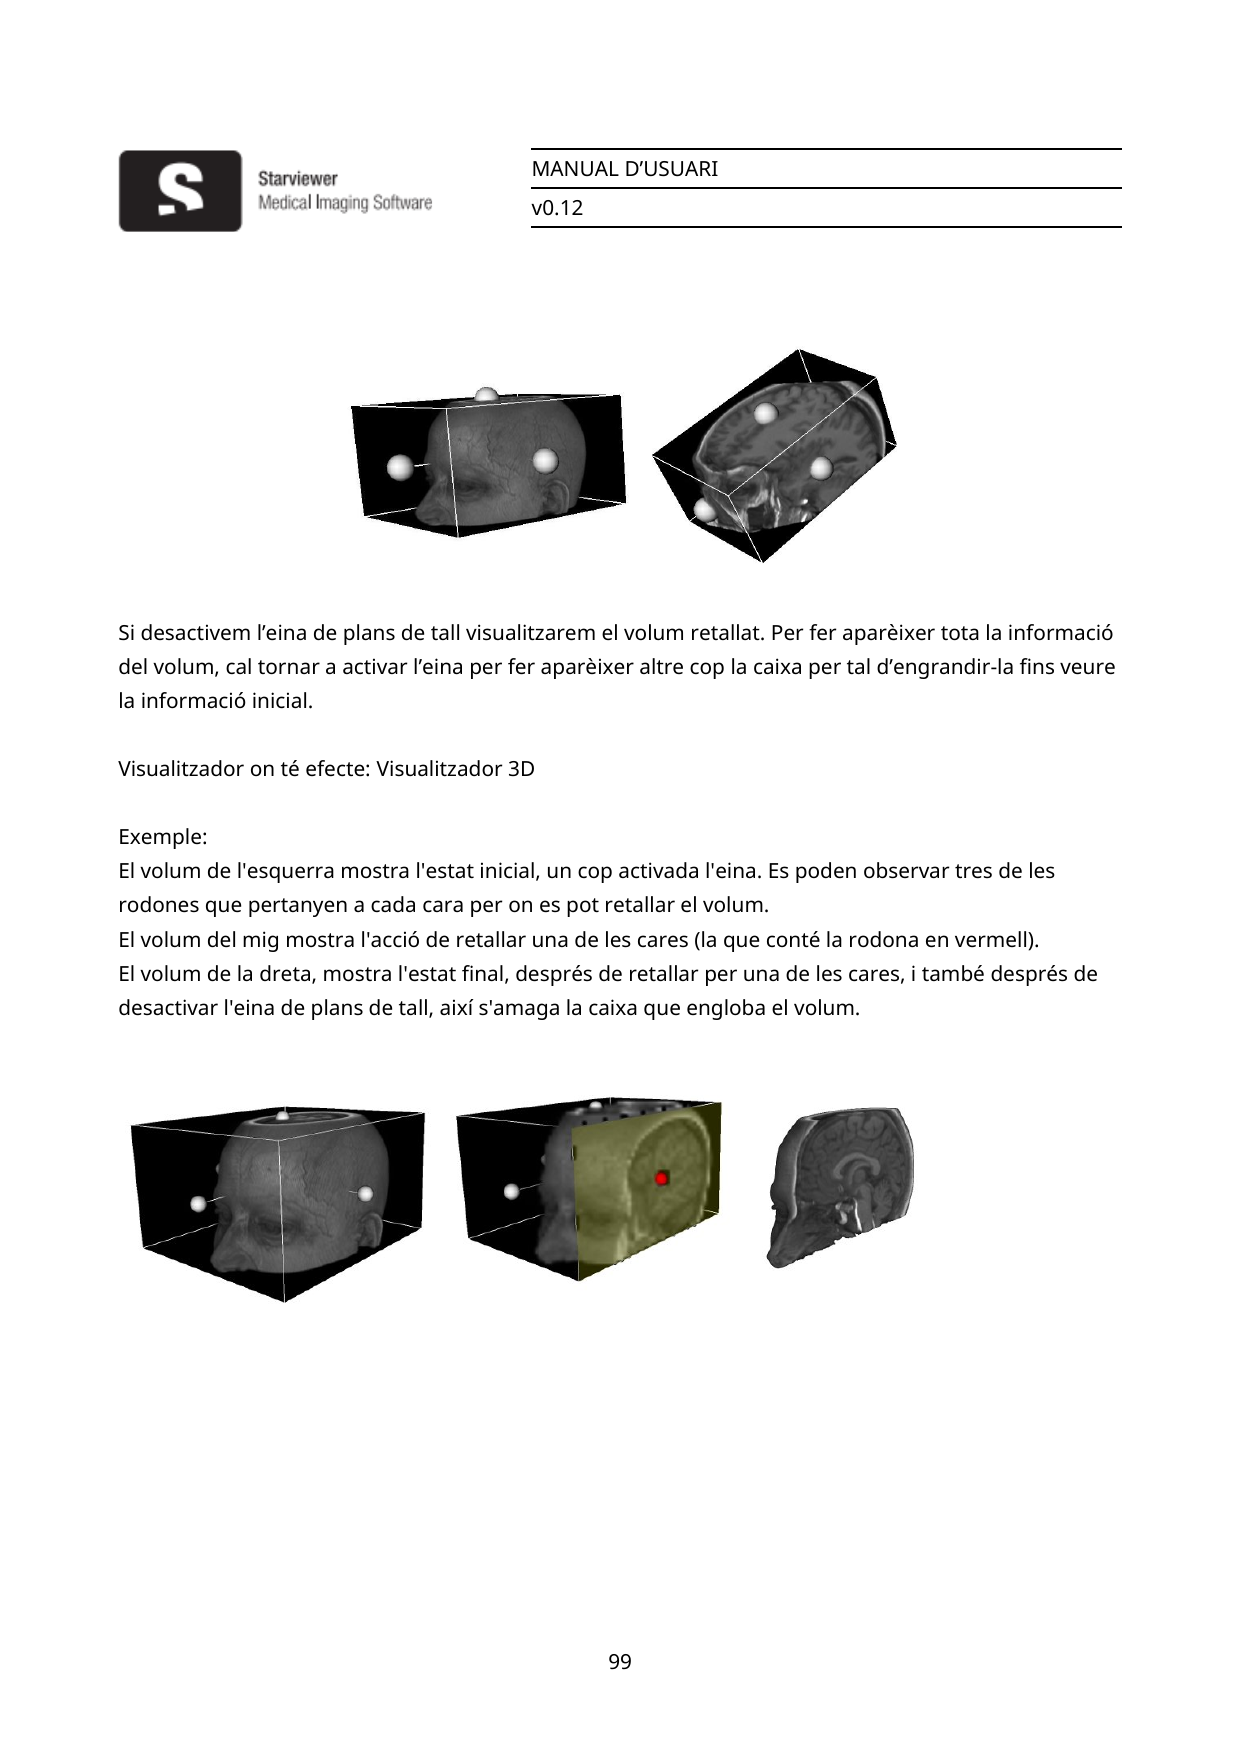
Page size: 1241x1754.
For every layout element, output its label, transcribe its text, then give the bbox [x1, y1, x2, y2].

text El volum de l'esquerra mostra l'estat inicial, un cop activada l'eina. Es poden observar tres de les rodones que pertanyen a cada cara per on es pot retallar el volum. [118, 857, 1122, 919]
text El volum de la dreta, mostra l'estat final, després de retallar per una de les cares, i també després de desactivar l'eina de plans de tall, així s'amaga la caixa que engloba el volum. [118, 959, 1122, 1021]
text Visualitzador on té efecte: Visualitzador 3D [118, 754, 1122, 783]
picture [118, 1095, 931, 1317]
text Si desactivem l’eina de plans de tall visualitzarem el volum retallat. Per fer aparèixer tota la informació del volum, cal tornar a activar l’eina per fer aparèixer altre cop la caixa per tal d’engrandir-la fins veure la informació inicial. [118, 618, 1122, 715]
text El volum del mig mostra l'acció de retallar una de les cares (la que conté la rodona en vermell). [118, 925, 1122, 953]
picture [333, 341, 907, 579]
text Exemple: [118, 822, 1122, 851]
